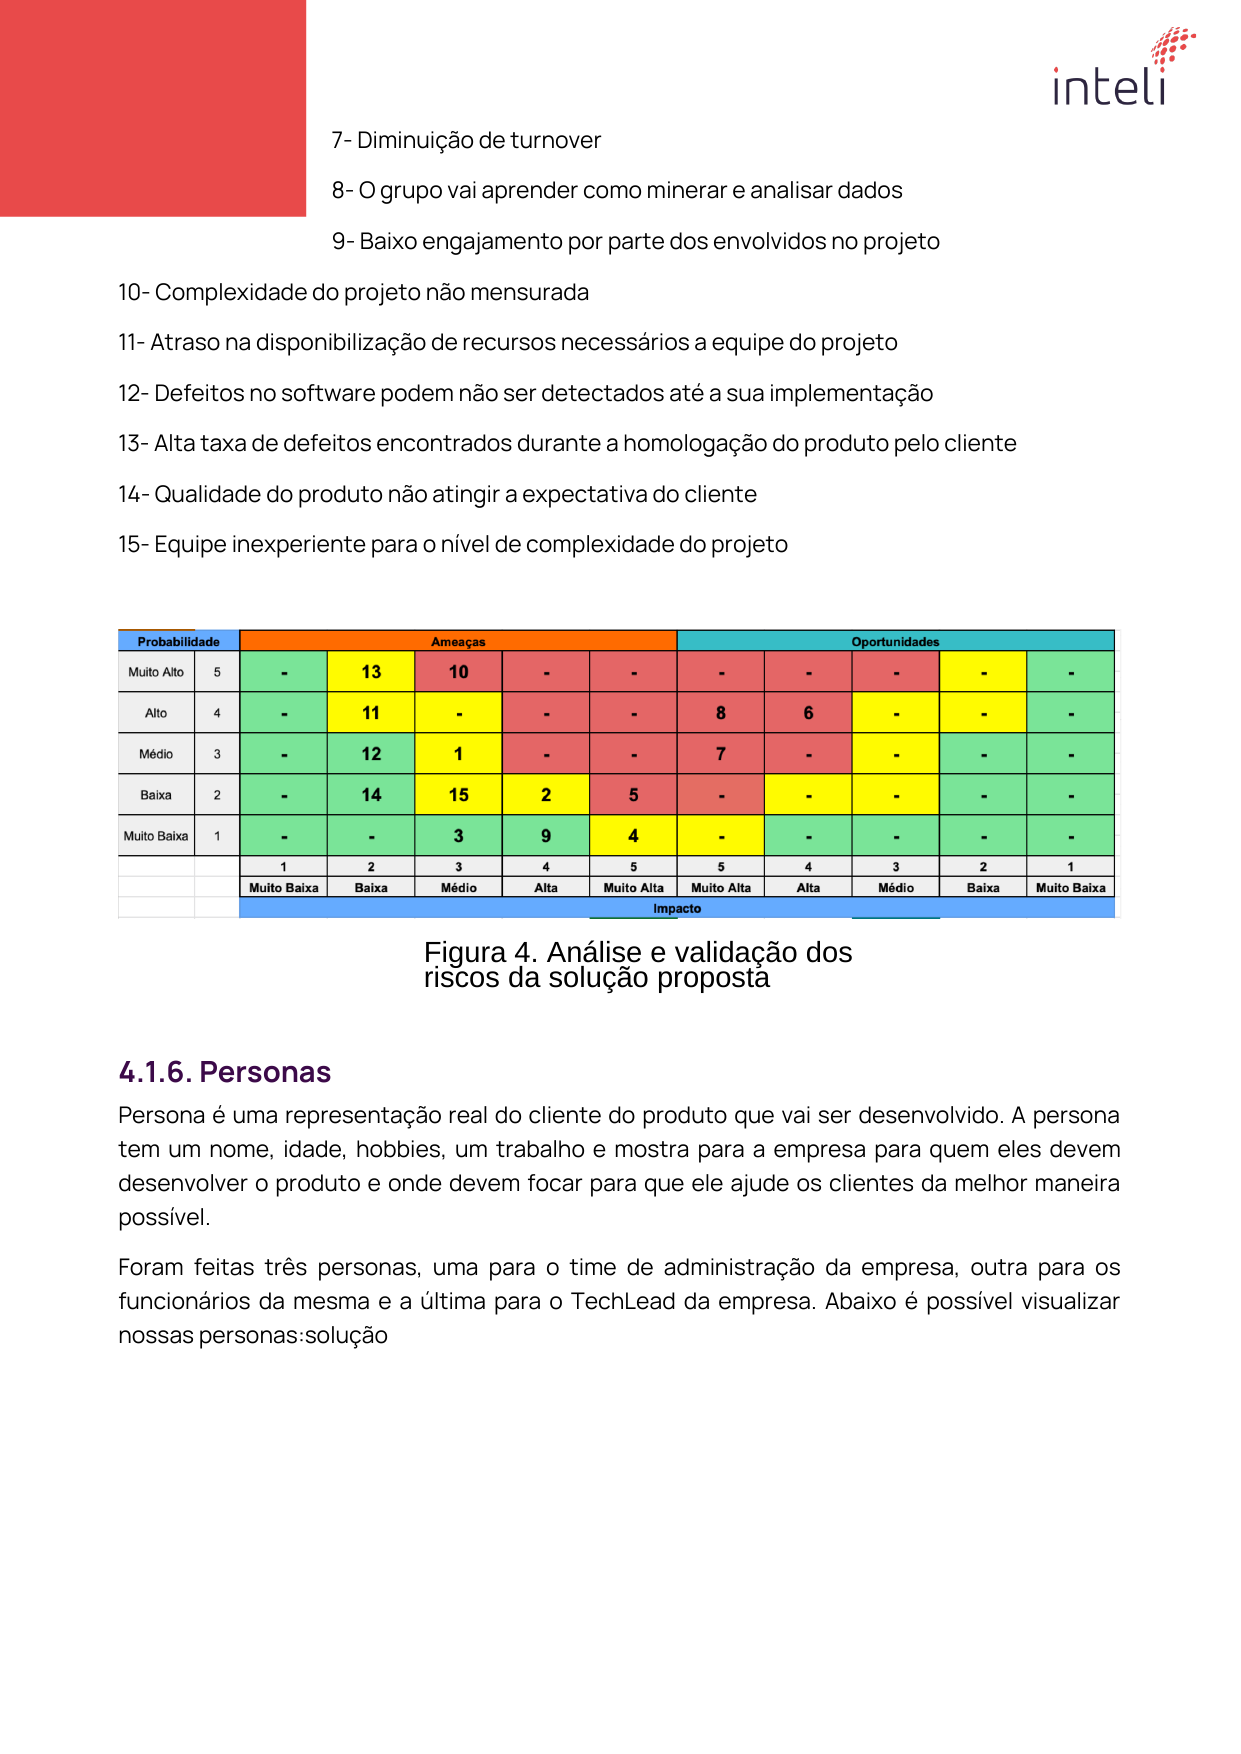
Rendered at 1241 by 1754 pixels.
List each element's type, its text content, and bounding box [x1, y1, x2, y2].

text 13- Alta taxa de defeitos encontrados durante a homologação do produto pelo cliente [118, 427, 1122, 458]
picture [118, 629, 1122, 919]
text 9- Baixo engajamento por parte dos envolvidos no projeto [118, 225, 1122, 256]
picture [1054, 27, 1197, 105]
text 12- Defeitos no software podem não ser detectados até a sua implementação [118, 377, 1122, 408]
text 11- Atraso na disponibilização de recursos necessários a equipe do projeto [118, 326, 1122, 357]
text 14- Qualidade do produto não atingir a expectativa do cliente [118, 478, 1122, 509]
picture [0, 0, 307, 217]
text 10- Complexidade do projeto não mensurada [118, 276, 1122, 307]
text 7- Diminuição de turnover [118, 124, 1122, 155]
subtitle 4.1.6. Personas [118, 1051, 1122, 1091]
text 15- Equipe inexperiente para o nível de complexidade do projeto [118, 528, 1122, 559]
text 8- O grupo vai aprender como minerar e analisar dados [118, 174, 1122, 206]
text Persona é uma representação real do cliente do produto que vai ser desenvolvido. A persona tem um nome, idade, hobbies, um trabalho e mostra para a empresa para quem eles devem desenvolver o produto e onde devem focar para que ele ajude os clientes da melhor maneira possível. [118, 1099, 1122, 1232]
text Foram feitas três personas, uma para o time de administração da empresa, outra para os funcionários da mesma e a última para o TechLead da empresa. Abaixo é possível visualizar nossas personas:solução [118, 1251, 1122, 1350]
